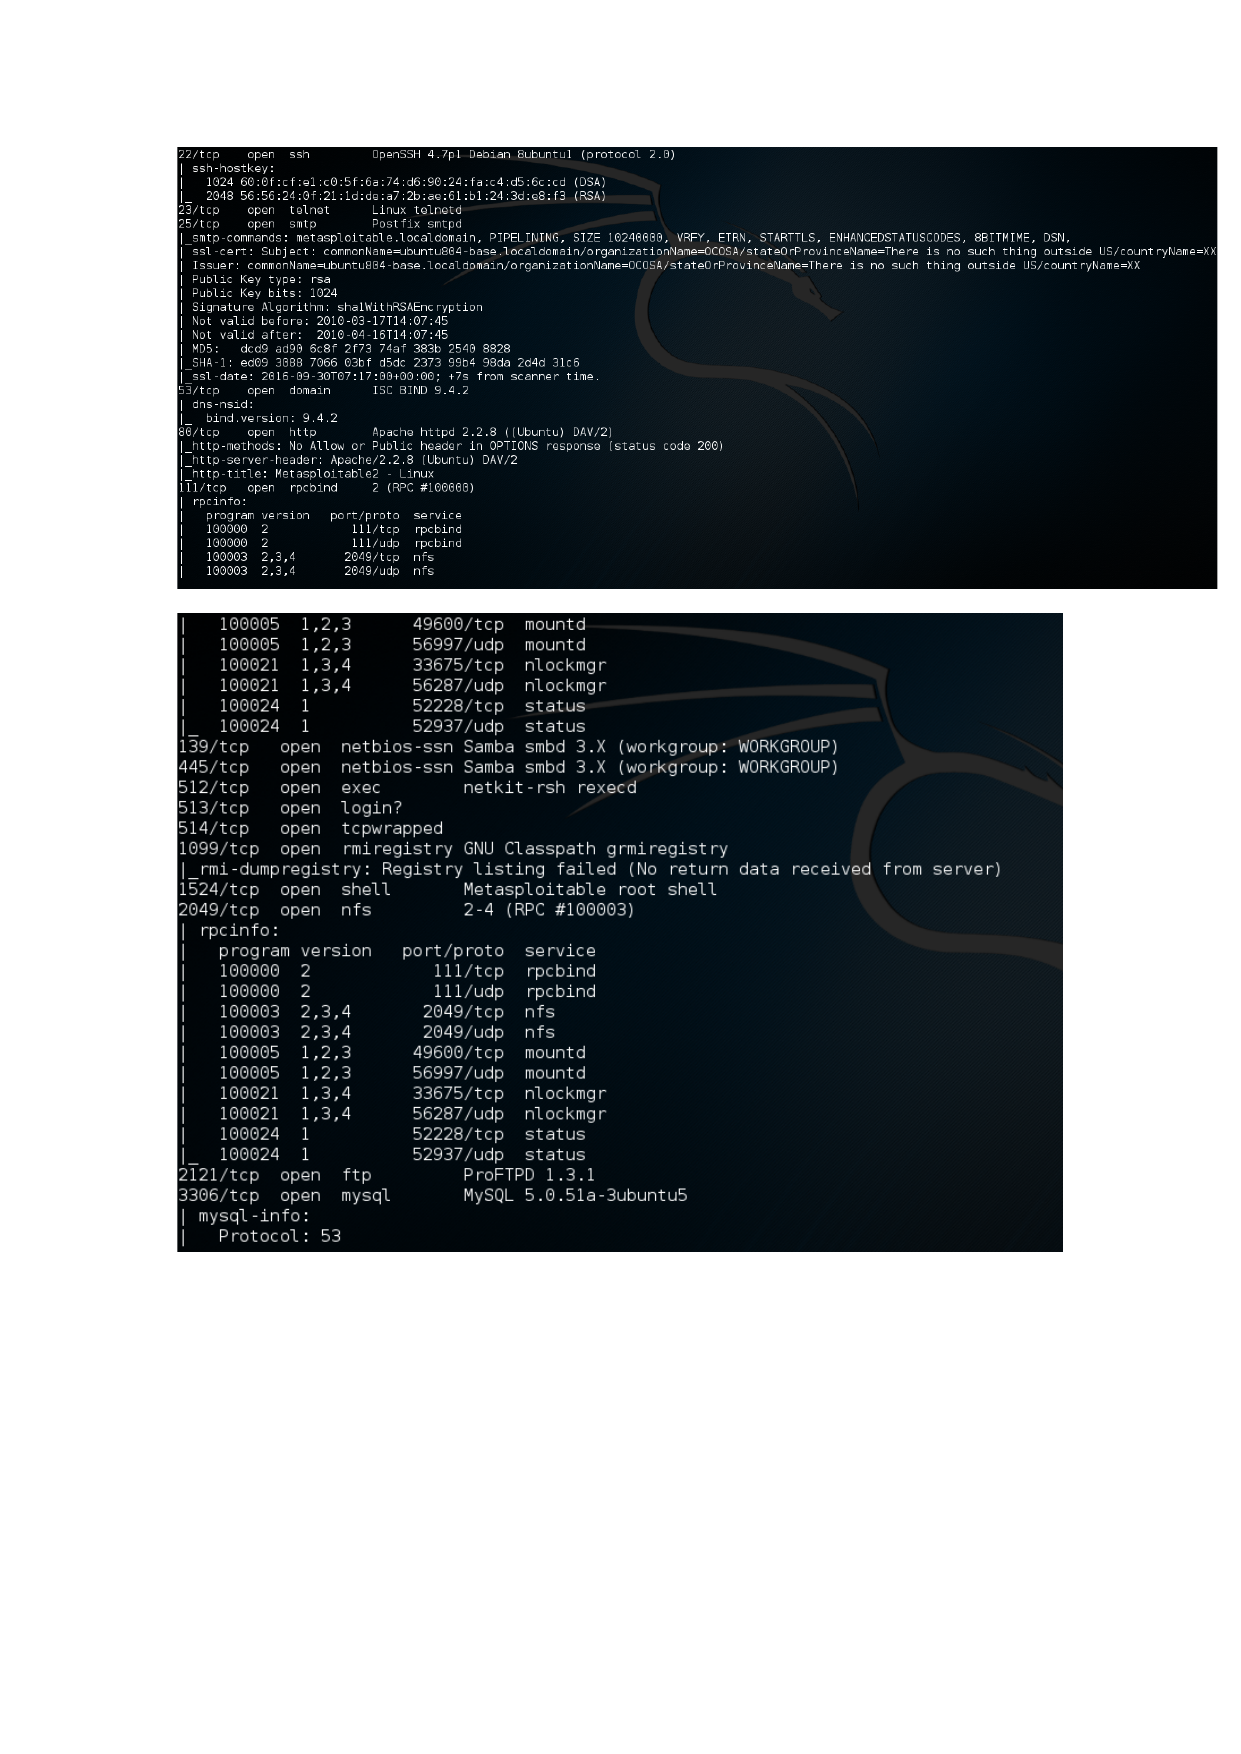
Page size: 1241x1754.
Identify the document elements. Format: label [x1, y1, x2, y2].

picture [177, 147, 1218, 589]
picture [177, 613, 1063, 1252]
